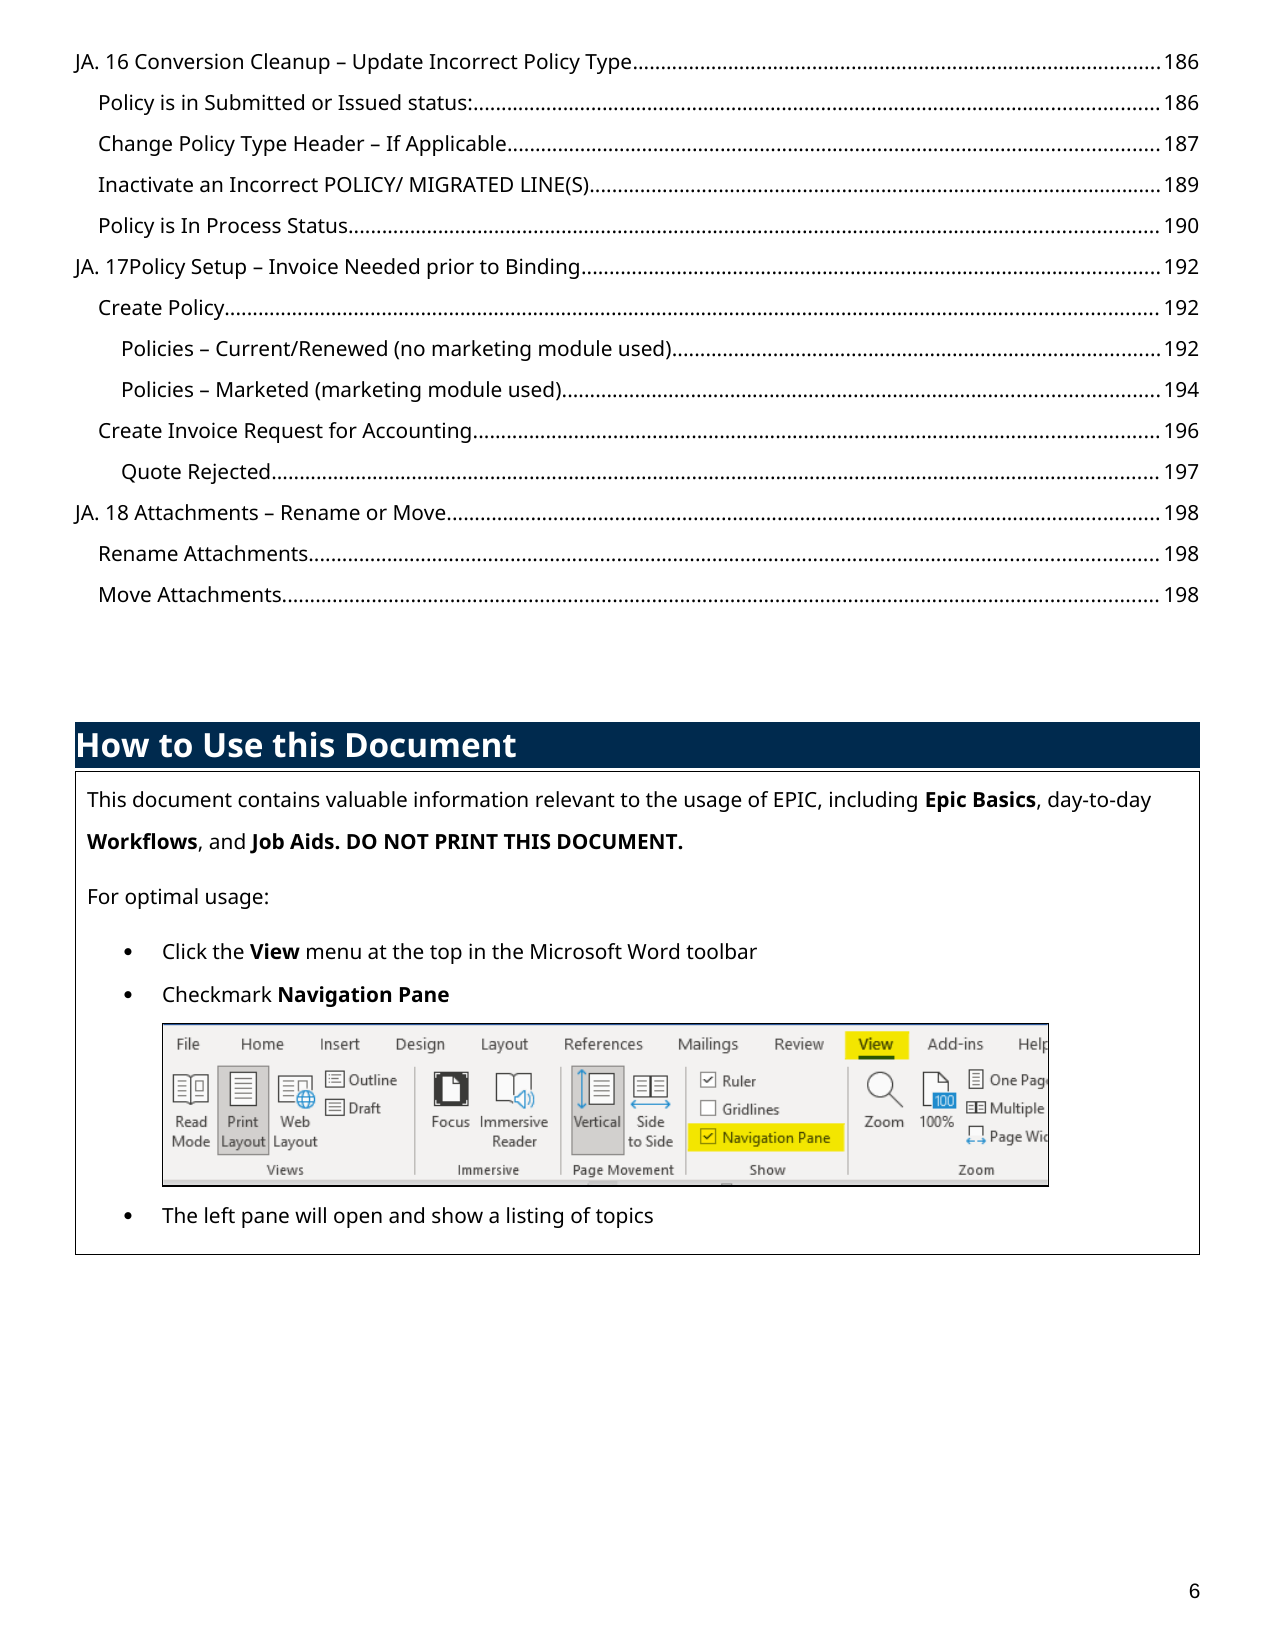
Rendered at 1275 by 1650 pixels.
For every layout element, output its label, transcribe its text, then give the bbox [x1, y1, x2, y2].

subtitle How to Use this Document [75, 722, 1200, 768]
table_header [76, 772, 1199, 1254]
picture [163, 1024, 1048, 1185]
